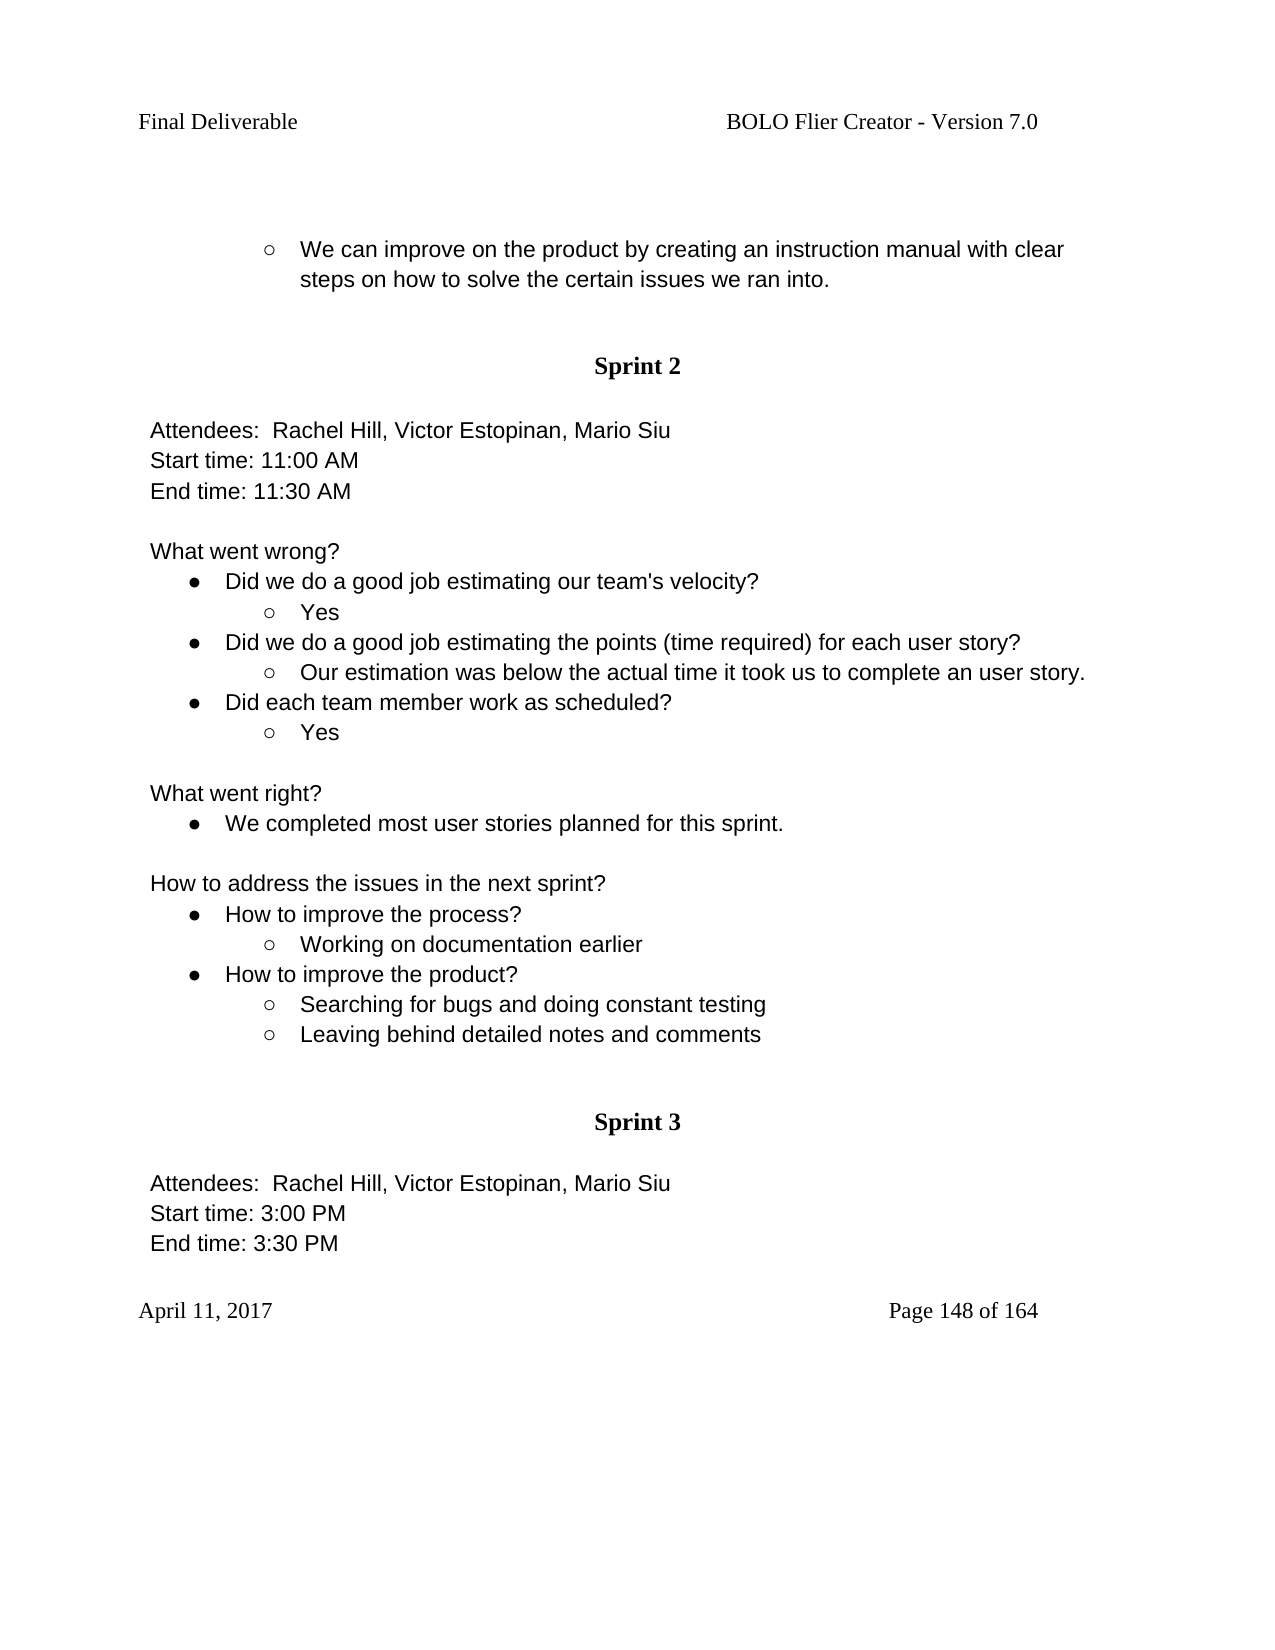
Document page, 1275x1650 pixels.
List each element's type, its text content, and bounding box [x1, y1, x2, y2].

subtitle Sprint 3 [150, 1107, 1125, 1136]
text What went right? [150, 780, 1125, 806]
list Did each team member work as scheduled? [187, 689, 1125, 716]
list How to improve the product? [187, 961, 1125, 987]
list Working on documentation earlier [262, 931, 1125, 957]
list Did we do a good job estimating our team's velocity? [187, 568, 1125, 595]
list We completed most user stories planned for this sprint. [187, 810, 1125, 836]
text End time: 3:30 PM [150, 1230, 1125, 1257]
list We can improve on the product by creating an instruction manual with clear steps on how to solve the certain issues we ran into. [262, 236, 1125, 292]
text Start time: 3:00 PM [150, 1200, 1125, 1227]
list Did we do a good job estimating the points (time required) for each user story? [187, 629, 1125, 655]
list Yes [262, 719, 1125, 746]
text What went wrong? [150, 538, 1125, 564]
list How to improve the process? [187, 901, 1125, 927]
list Our estimation was below the actual time it took us to complete an user story. [262, 659, 1125, 685]
text How to address the issues in the next sprint? [150, 870, 1125, 897]
text Attendees: Rachel Hill, Victor Estopinan, Mario Siu [150, 417, 1125, 444]
text Start time: 11:00 AM [150, 447, 1125, 474]
subtitle Sprint 2 [150, 351, 1125, 380]
text Attendees: Rachel Hill, Victor Estopinan, Mario Siu [150, 1170, 1125, 1196]
list Yes [262, 598, 1125, 625]
text End time: 11:30 AM [150, 478, 1125, 504]
list Leaving behind detailed notes and comments [262, 1021, 1125, 1048]
list Searching for bugs and doing constant testing [262, 991, 1125, 1018]
